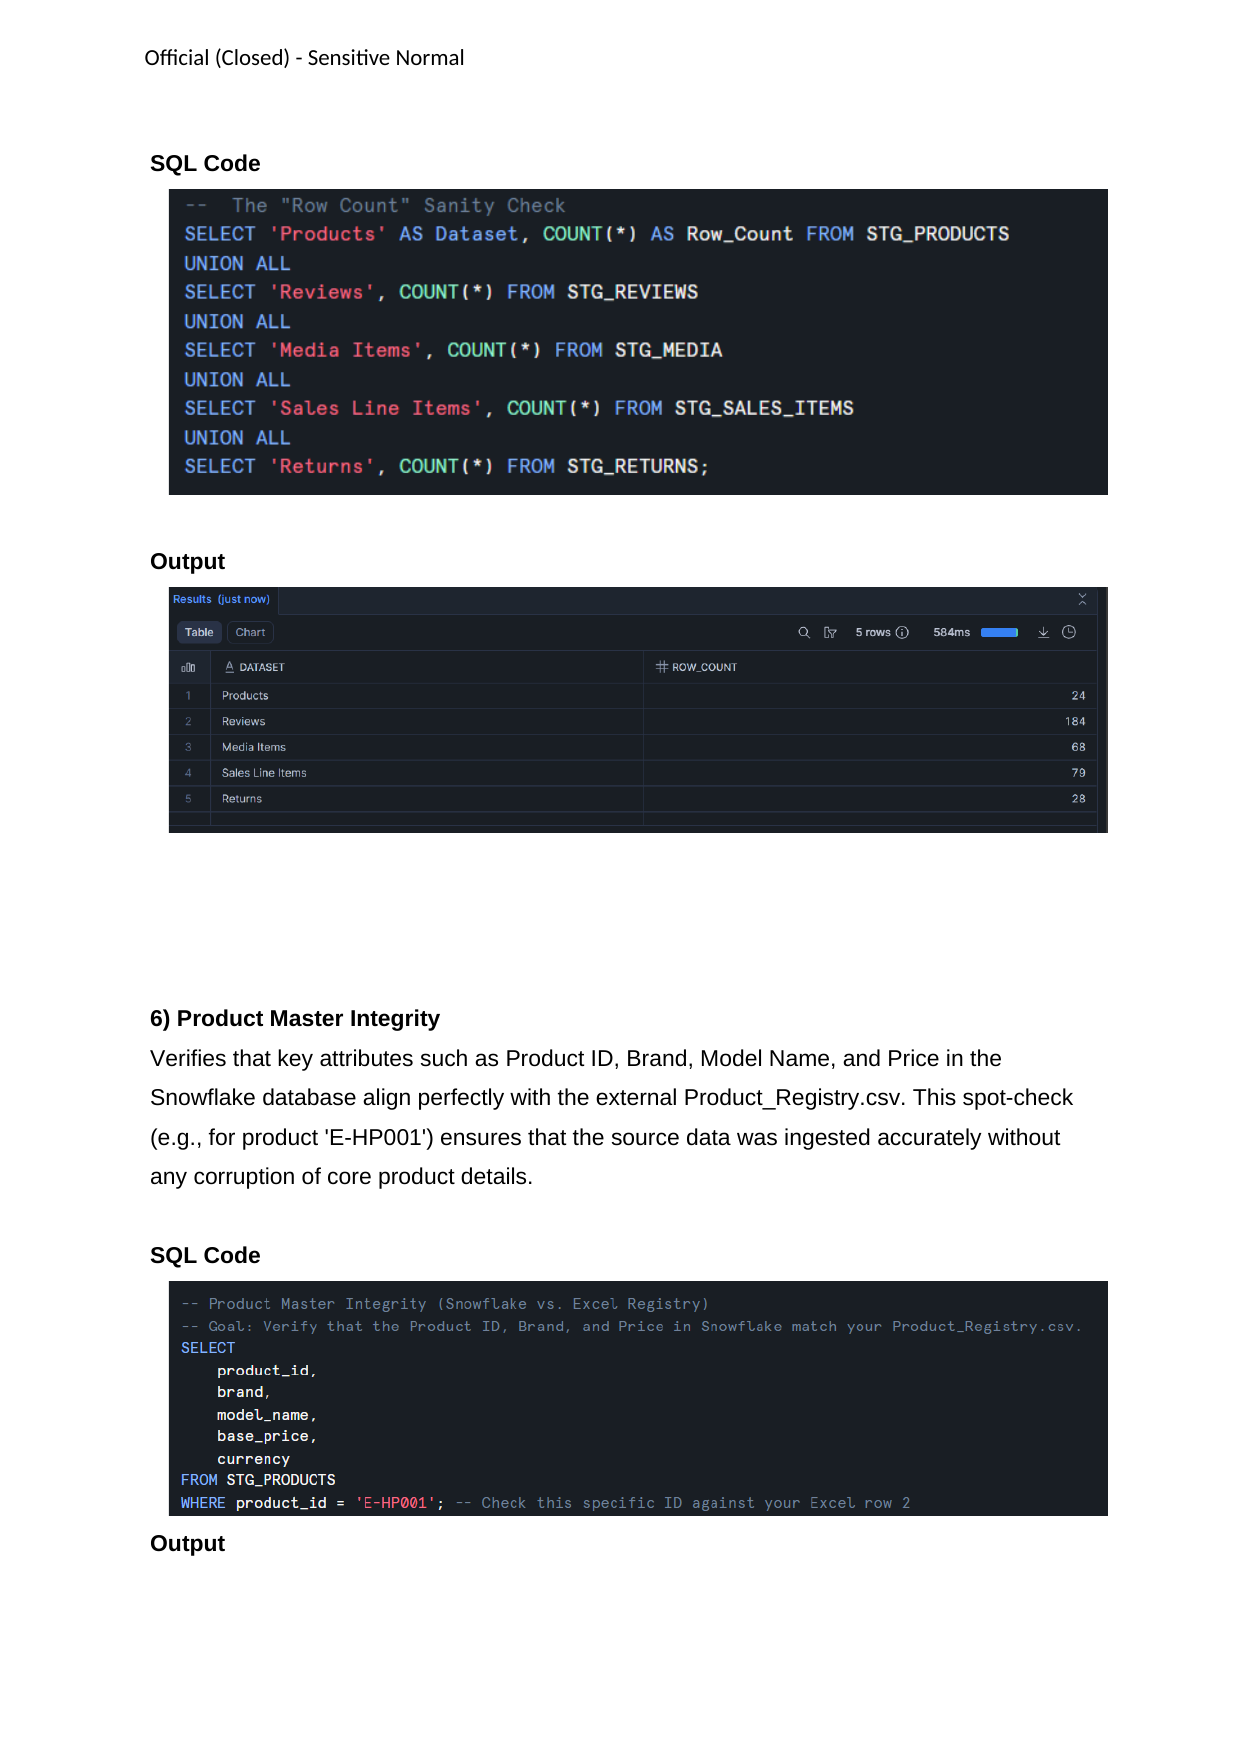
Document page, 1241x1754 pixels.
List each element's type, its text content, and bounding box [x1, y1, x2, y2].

text Output [150, 1530, 1090, 1557]
text Output [150, 548, 1090, 574]
text 6) Product Master Integrity [150, 1005, 1090, 1031]
text Verifies that key attributes such as Product ID, Brand, Model Name, and Price in the Snowflake database align perfectly with the external Product_Registry.csv. This spot-check (e.g., for product 'E-HP001') ensures that the source data was ingested accurately without any corruption of core product details. [150, 1044, 1090, 1189]
text SQL Code [150, 150, 1090, 176]
text SQL Code [150, 1242, 1090, 1268]
